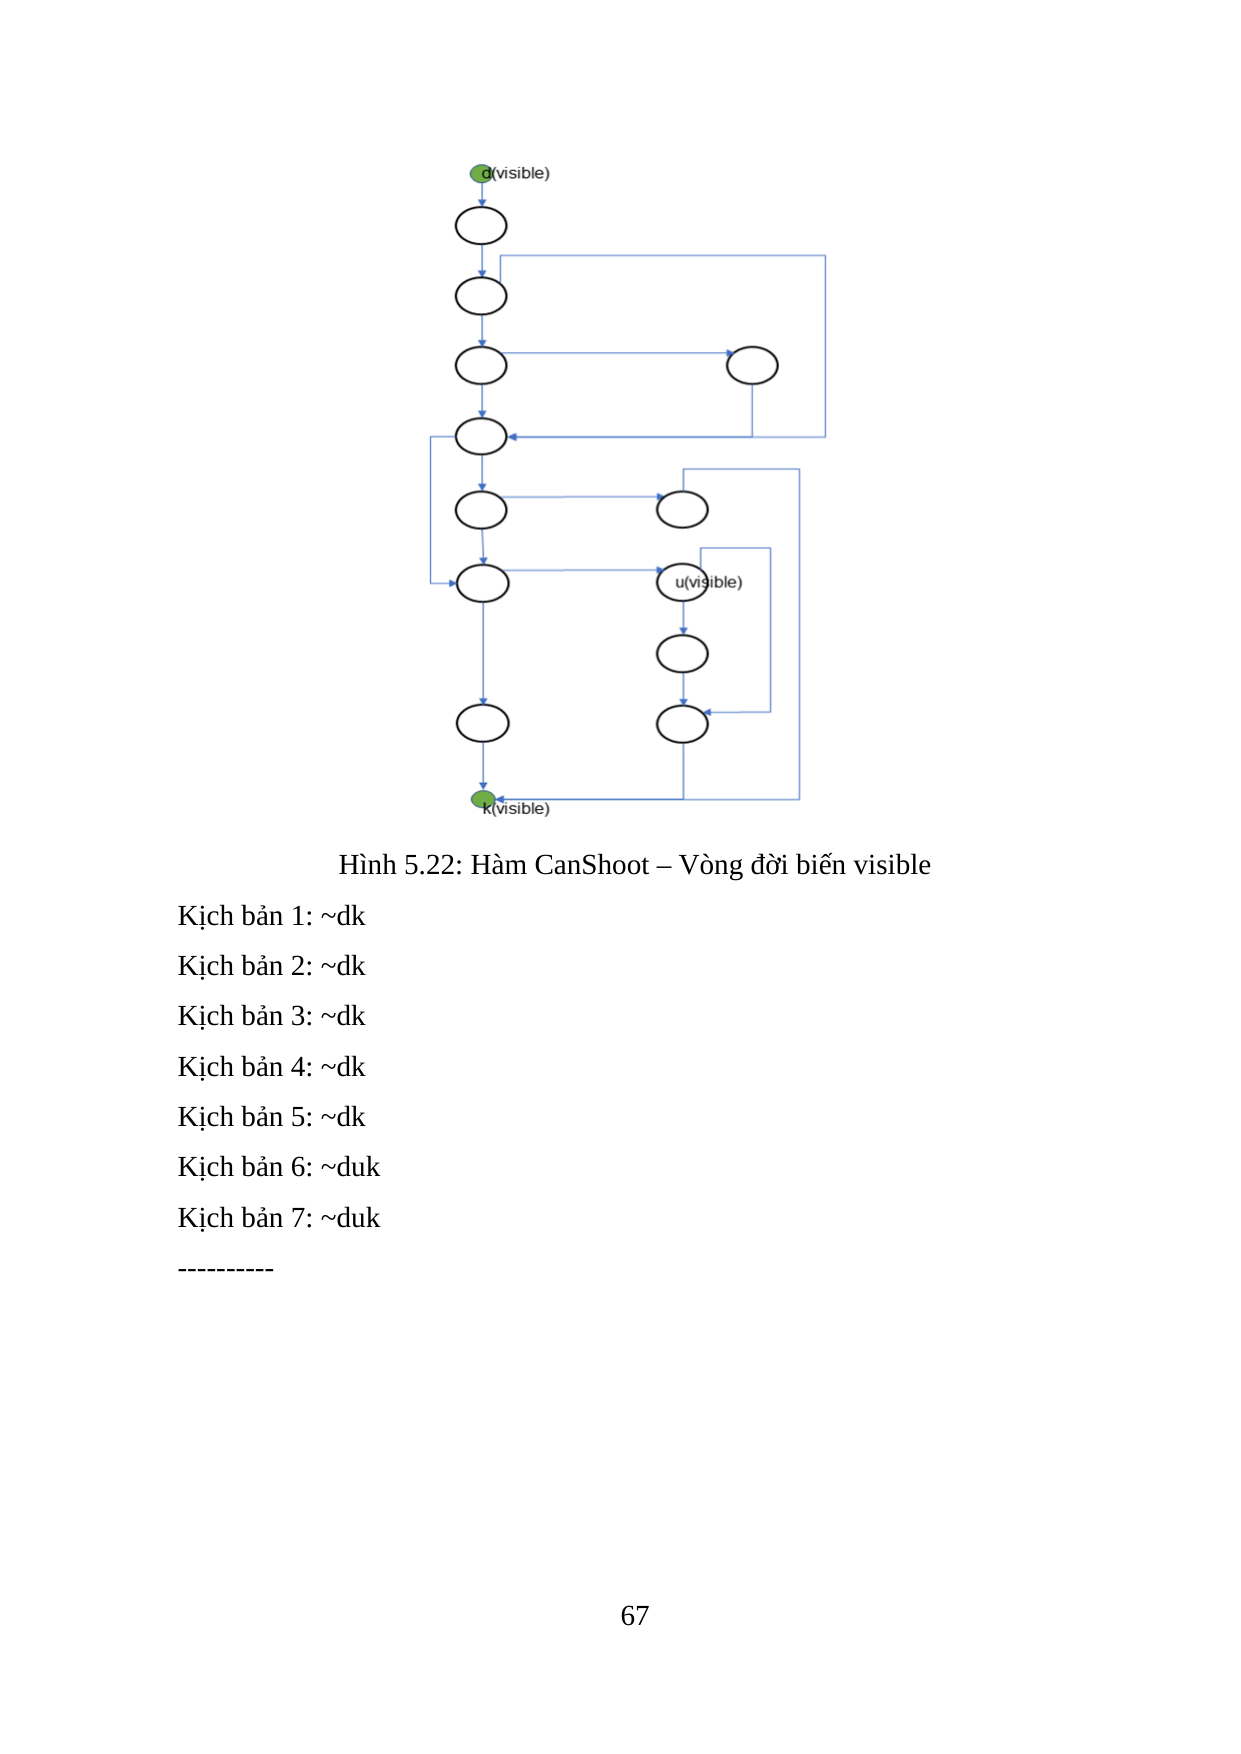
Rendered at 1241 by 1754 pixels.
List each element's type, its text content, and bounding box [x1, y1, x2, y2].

text ---------- [177, 1250, 1092, 1283]
text Kịch bản 2: ~dk [177, 948, 1092, 982]
picture [416, 147, 854, 831]
text Kịch bản 3: ~dk [177, 998, 1092, 1032]
text Kịch bản 1: ~dk [177, 898, 1092, 931]
text Kịch bản 7: ~duk [177, 1200, 1092, 1233]
text Hình 5.22: Hàm CanShoot – Vòng đời biến visible [177, 847, 1092, 881]
text Kịch bản 6: ~duk [177, 1149, 1092, 1183]
text Kịch bản 5: ~dk [177, 1099, 1092, 1133]
text Kịch bản 4: ~dk [177, 1049, 1092, 1082]
